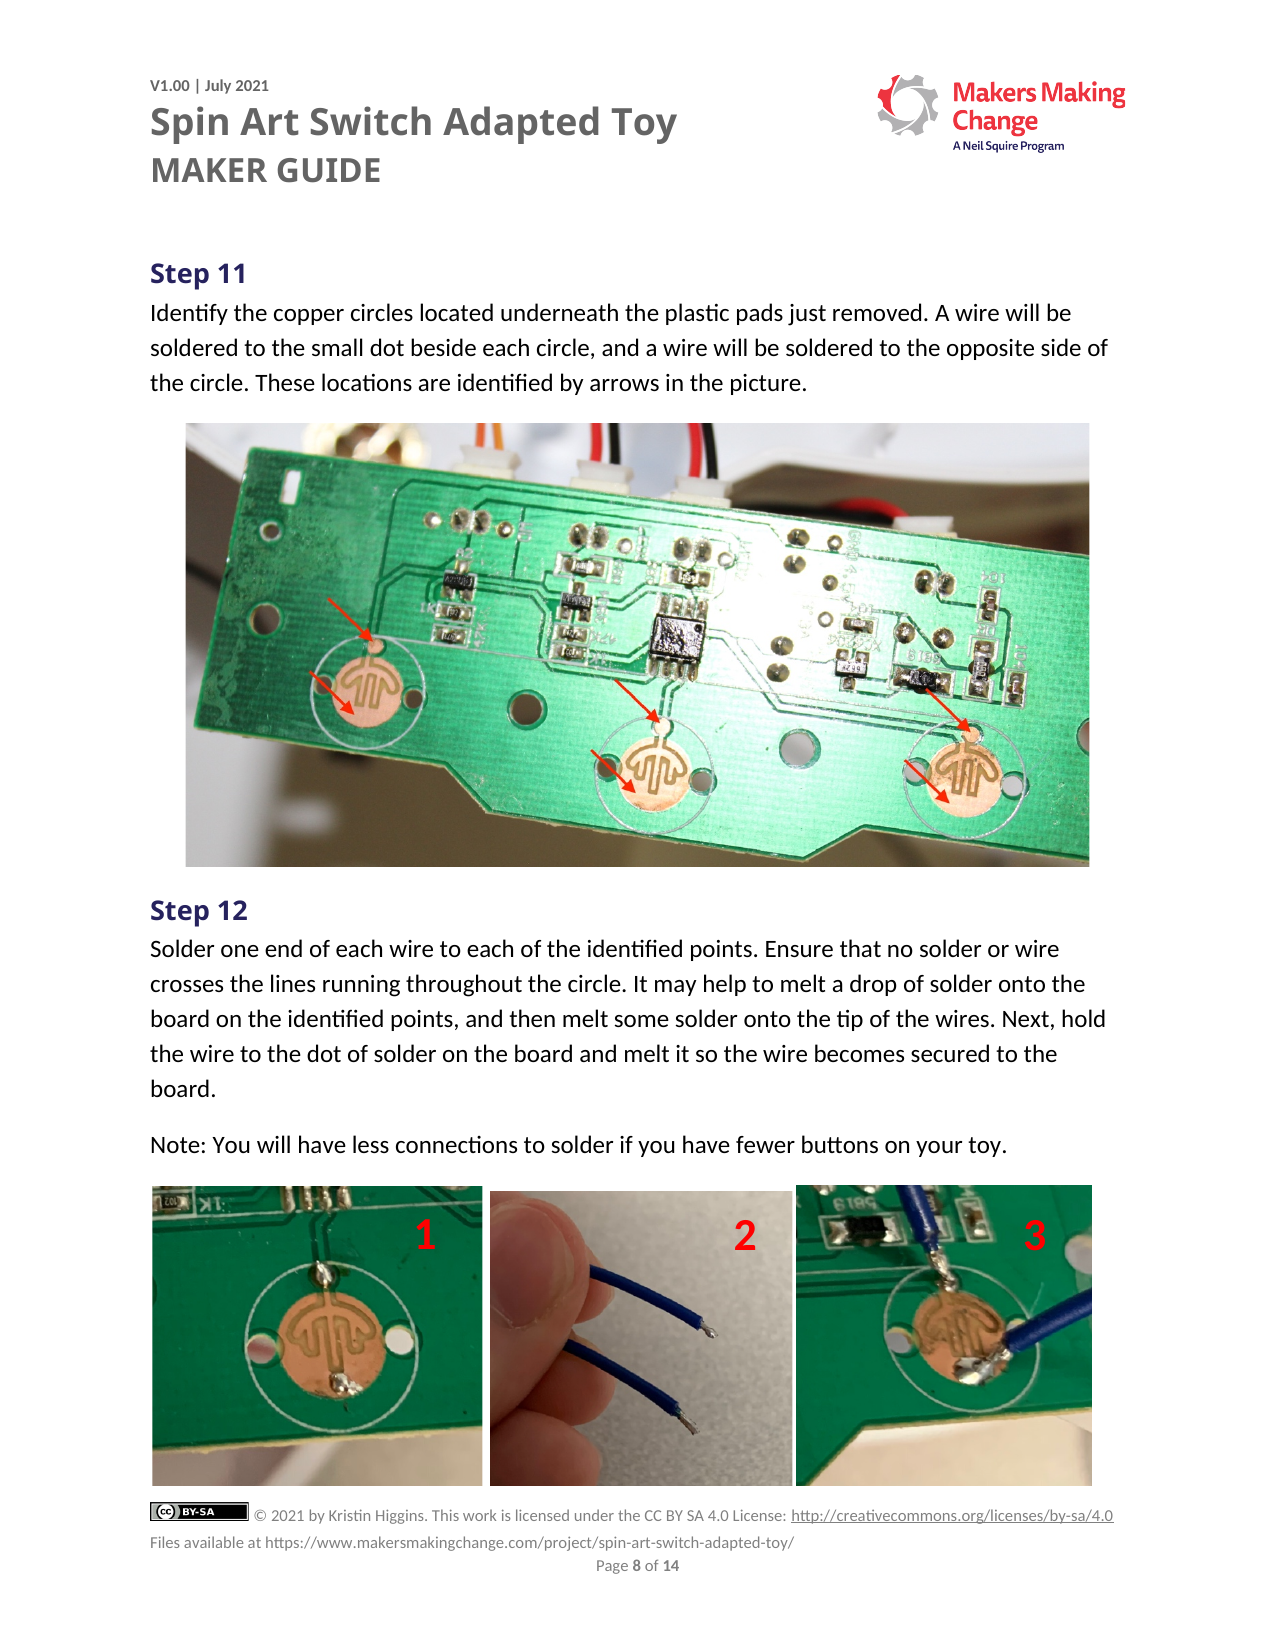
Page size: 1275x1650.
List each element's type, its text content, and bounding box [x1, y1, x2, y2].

text Identify the copper circles located underneath the plastic pads just removed. A wire will be soldered to the small dot beside each circle, and a wire will be soldered to the opposite side of the circle. These locations are identified by arrows in the picture. [150, 297, 1125, 398]
text Solder one end of each wire to each of the identified points. Ensure that no solder or wire crosses the lines running throughout the circle. It may help to melt a drop of solder onto the board on the identified points, and then melt some solder onto the tip of the wires. Next, hold the wire to the dot of solder on the board and melt it so the wire becomes secured to the board. [150, 934, 1125, 1104]
picture [490, 1191, 793, 1486]
picture [152, 1186, 483, 1486]
subtitle Step 12 [150, 891, 1125, 928]
picture [150, 1502, 249, 1521]
subtitle Step 11 [150, 255, 1125, 292]
picture [185, 423, 1090, 867]
picture [796, 1185, 1092, 1486]
text Note: You will have less connections to solder if you have fewer buttons on your toy. [150, 1129, 1125, 1160]
picture [877, 75, 1125, 153]
